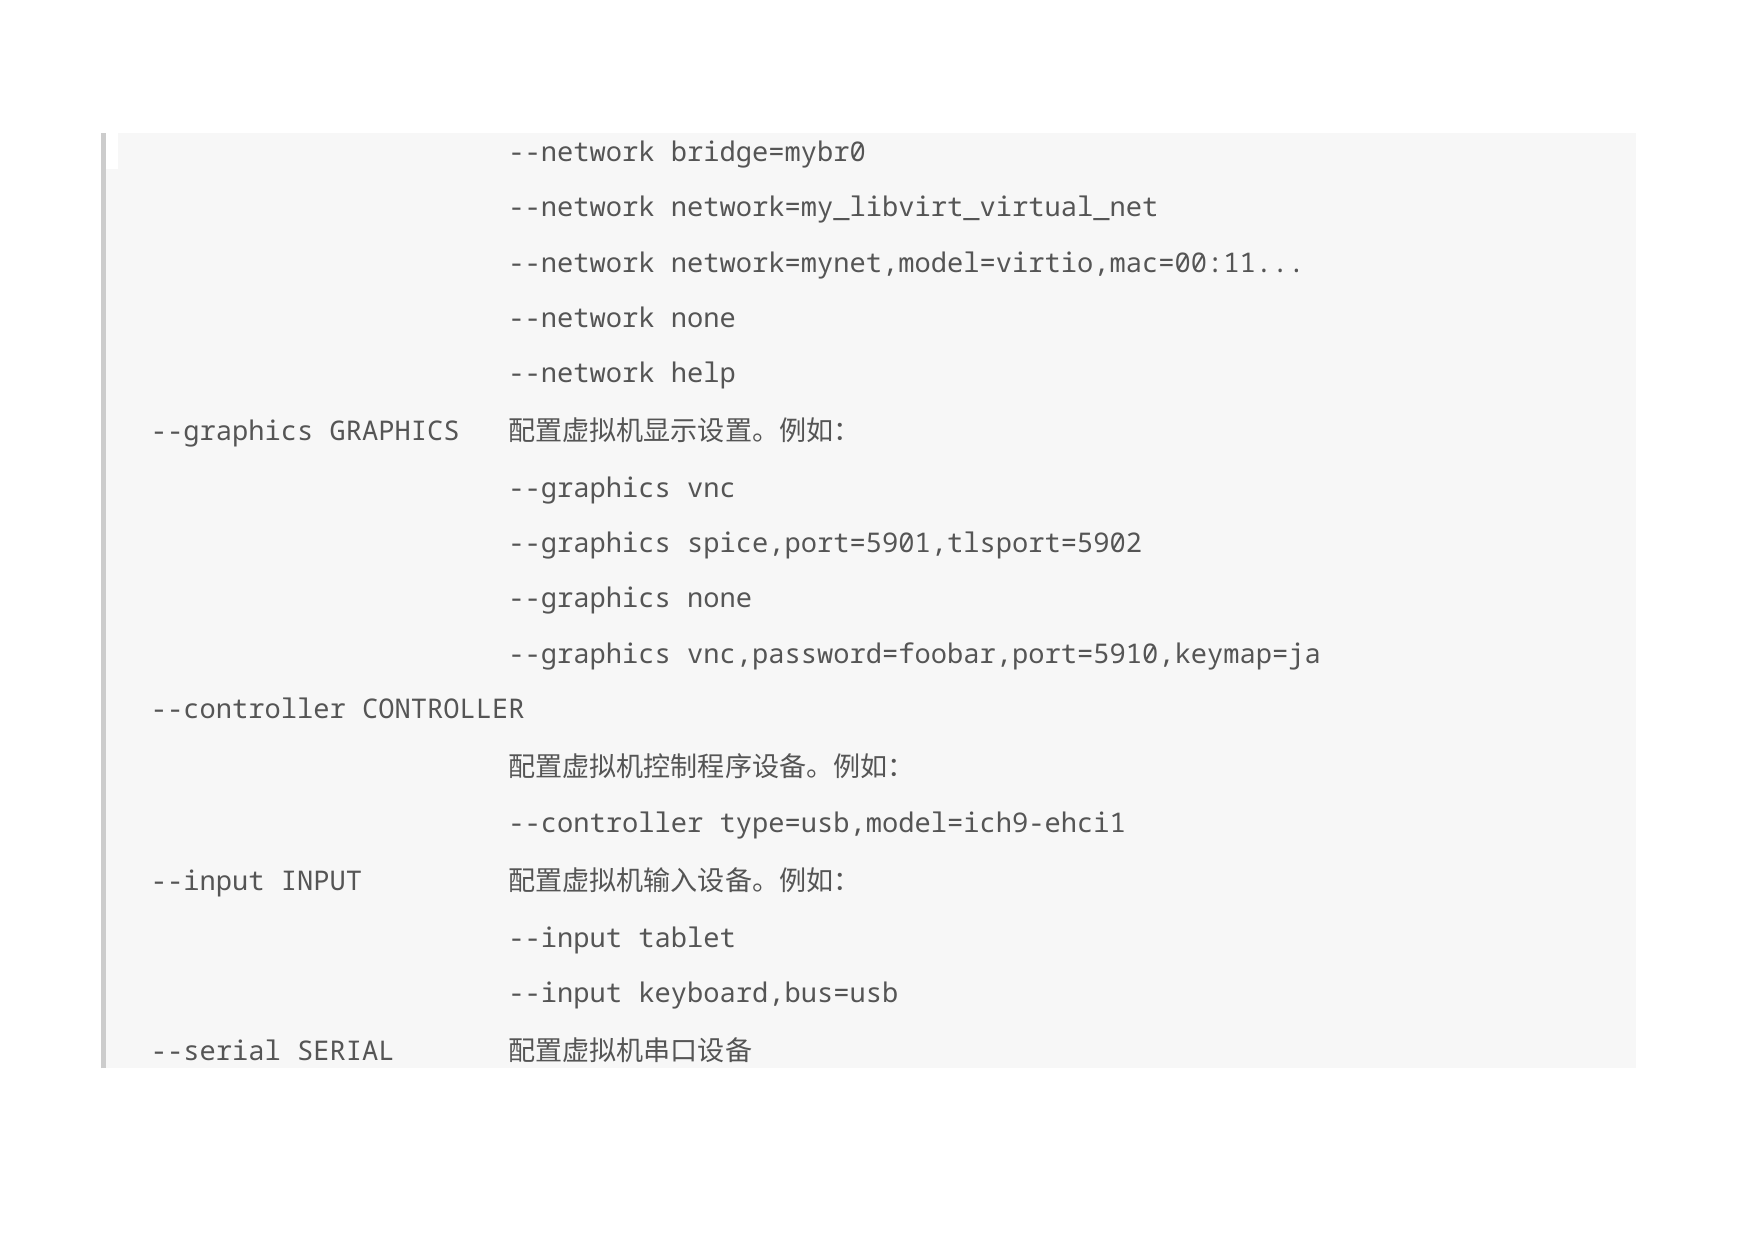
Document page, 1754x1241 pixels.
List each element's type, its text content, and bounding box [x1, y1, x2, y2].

text --network network=mynet,model=virtio,mac=00:11... [106, 243, 1636, 280]
text --controller CONTROLLER [106, 689, 1636, 726]
text --network none [106, 298, 1636, 335]
text --graphics vnc [106, 468, 1636, 505]
text --input tablet [106, 918, 1636, 955]
text --network bridge=mybr0 [118, 133, 1636, 169]
text --input keyboard,bus=usb [106, 973, 1636, 1010]
text --serial SERIAL 配置虚拟机串口设备 [106, 1029, 1636, 1068]
text --graphics spice,port=5901,tlsport=5902 [106, 523, 1636, 560]
text --graphics GRAPHICS 配置虚拟机显示设置。例如： [106, 409, 1636, 448]
text 配置虚拟机控制程序设备。例如： [106, 745, 1636, 784]
text --controller type=usb,model=ich9-ehci1 [106, 804, 1636, 841]
text --network network=my_libvirt_virtual_net [106, 188, 1636, 225]
text --graphics vnc,password=foobar,port=5910,keymap=ja [106, 634, 1636, 671]
text --input INPUT 配置虚拟机输入设备。例如： [106, 859, 1636, 898]
text --network help [106, 354, 1636, 391]
text --graphics none [106, 579, 1636, 616]
